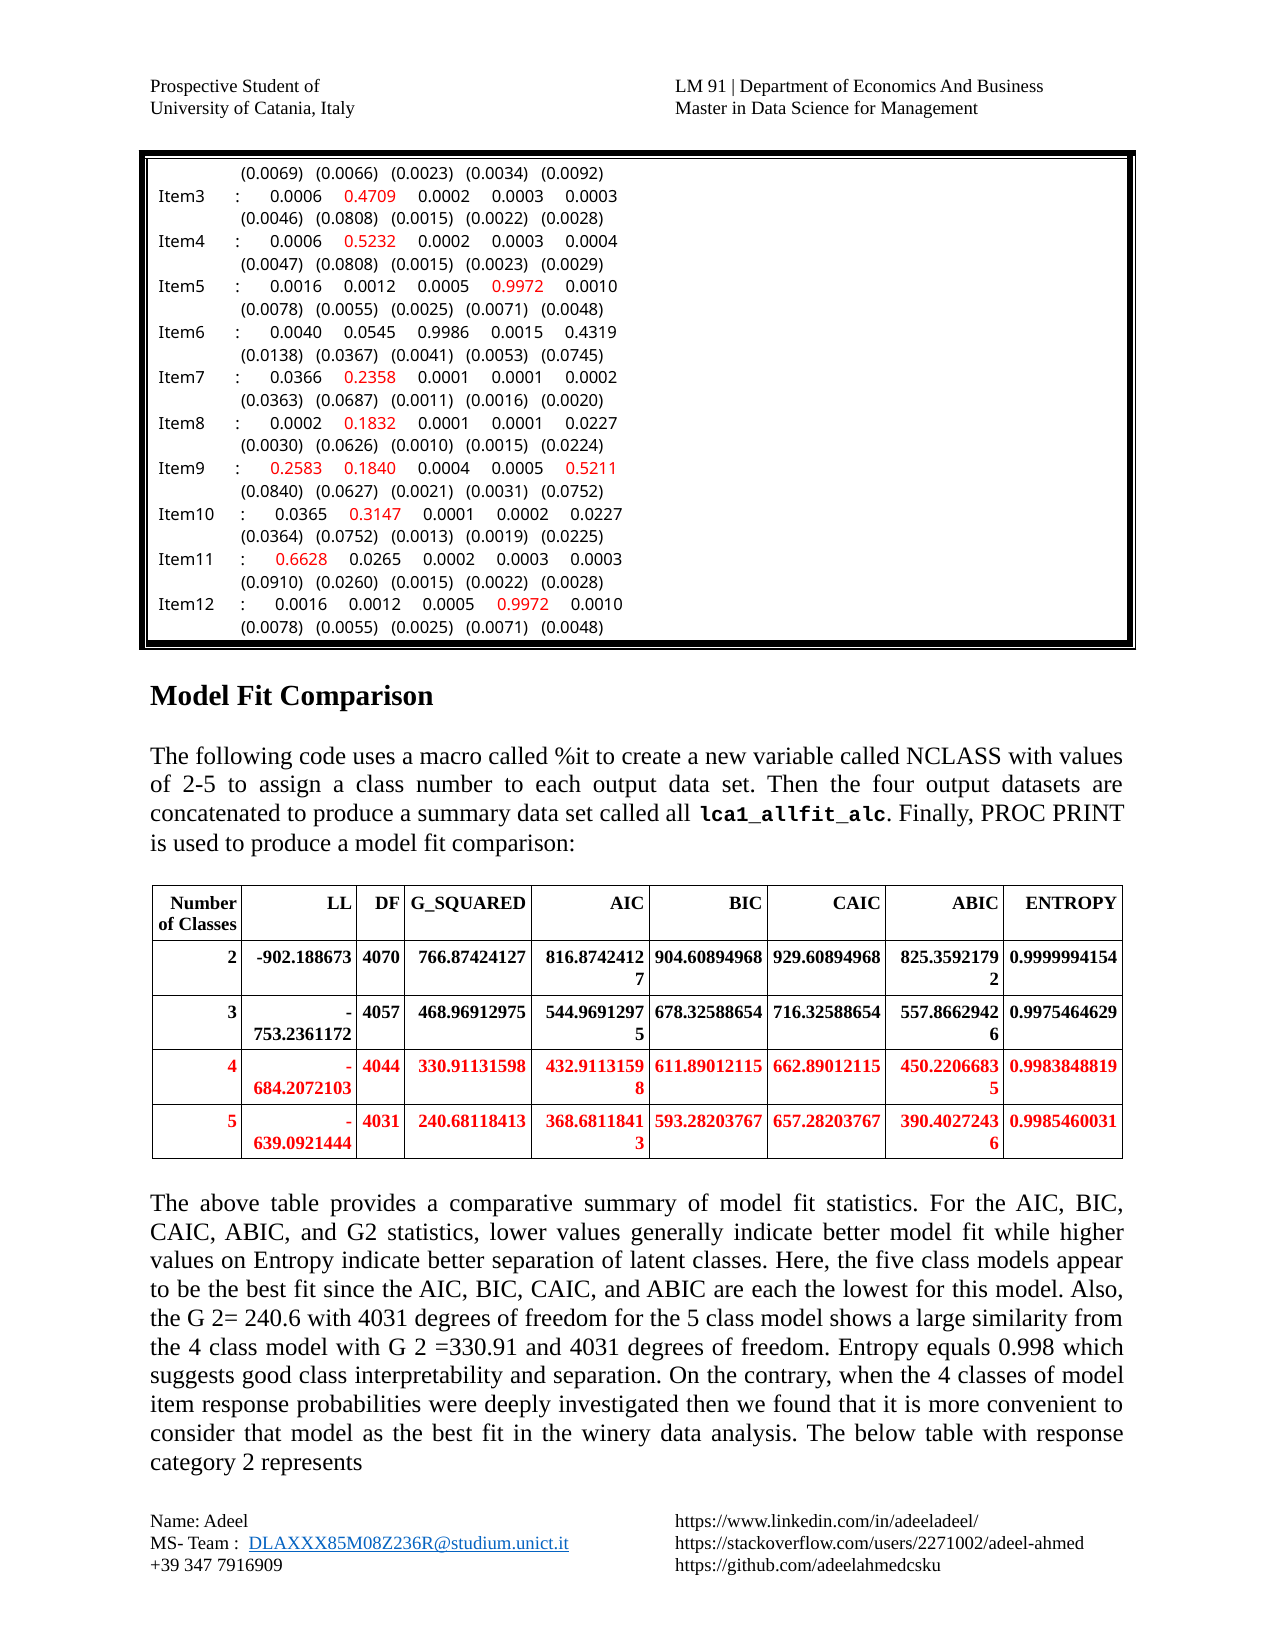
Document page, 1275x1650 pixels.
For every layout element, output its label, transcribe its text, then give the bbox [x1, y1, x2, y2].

table_cell 662.89012115 [768, 1050, 885, 1104]
table_cell 4031 [357, 1105, 404, 1158]
table_cell 330.91131598 [405, 1050, 531, 1104]
table_cell 432.91131598 [532, 1050, 649, 1104]
table_cell -902.188673 [242, 941, 356, 994]
text The following code uses a macro called %it to create a new variable called NCLASS with values of 2-5 to assign a class number to each output data set. Then the four output datasets are concatenated to produce a summary data set called all lca1_allfit_alc. Finally, PROC PRINT is used to produce a model fit comparison: [150, 741, 1125, 857]
text (0.0363) (0.0687) (0.0011) (0.0016) (0.0020) [150, 388, 1125, 411]
table_header Number of Classes [153, 886, 241, 940]
table_cell 4070 [357, 941, 404, 994]
table_header ENTROPY [1004, 886, 1122, 940]
table_cell 390.40272436 [886, 1105, 1003, 1158]
table_header LL [242, 886, 356, 940]
text Item4 : 0.0006 0.5232 0.0002 0.0003 0.0004 [150, 229, 1125, 252]
table_cell 611.89012115 [650, 1050, 767, 1104]
table_cell 468.96912975 [405, 996, 531, 1049]
text (0.0047) (0.0808) (0.0015) (0.0023) (0.0029) [150, 252, 1125, 275]
table_cell 240.68118413 [405, 1105, 531, 1158]
text Model Fit Comparison [150, 678, 1125, 712]
text Item11 : 0.6628 0.0265 0.0002 0.0003 0.0003 [150, 547, 1125, 570]
table_cell 0.9983848819 [1004, 1050, 1122, 1104]
text Item9 : 0.2583 0.1840 0.0004 0.0005 0.5211 [150, 457, 1125, 479]
text Item5 : 0.0016 0.0012 0.0005 0.9972 0.0010 [150, 275, 1125, 298]
table_cell 368.68118413 [532, 1105, 649, 1158]
text Item6 : 0.0040 0.0545 0.9986 0.0015 0.4319 [150, 320, 1125, 343]
table_cell 4044 [357, 1050, 404, 1104]
table_cell 593.28203767 [650, 1105, 767, 1158]
table_cell -753.2361172 [242, 996, 356, 1049]
table_header DF [357, 886, 404, 940]
table_cell 825.35921792 [886, 941, 1003, 994]
table_cell 4057 [357, 996, 404, 1049]
table_cell 0.9999994154 [1004, 941, 1122, 994]
table_cell 678.32588654 [650, 996, 767, 1049]
table_header G_SQUARED [405, 886, 531, 940]
table_cell 0.9985460031 [1004, 1105, 1122, 1158]
text Item8 : 0.0002 0.1832 0.0001 0.0001 0.0227 [150, 411, 1125, 434]
text (0.0030) (0.0626) (0.0010) (0.0015) (0.0224) [150, 434, 1125, 457]
table_cell 904.60894968 [650, 941, 767, 994]
table_cell 450.22066835 [886, 1050, 1003, 1104]
text (0.0046) (0.0808) (0.0015) (0.0022) (0.0028) [150, 207, 1125, 229]
table_cell 716.32588654 [768, 996, 885, 1049]
text (0.0364) (0.0752) (0.0013) (0.0019) (0.0225) [150, 525, 1125, 547]
text (0.0910) (0.0260) (0.0015) (0.0022) (0.0028) [150, 570, 1125, 593]
text (0.0069) (0.0066) (0.0023) (0.0034) (0.0092) [148, 159, 1127, 184]
table_header ABIC [886, 886, 1003, 940]
text Item7 : 0.0366 0.2358 0.0001 0.0001 0.0002 [150, 366, 1125, 388]
table_cell 544.96912975 [532, 996, 649, 1049]
text (0.0840) (0.0627) (0.0021) (0.0031) (0.0752) [150, 479, 1125, 502]
text (0.0138) (0.0367) (0.0041) (0.0053) (0.0745) [150, 343, 1125, 366]
table_cell 0.9975464629 [1004, 996, 1122, 1049]
table_cell 4 [153, 1050, 241, 1104]
table_header AIC [532, 886, 649, 940]
table_cell 557.86629426 [886, 996, 1003, 1049]
table_cell 657.28203767 [768, 1105, 885, 1158]
text (0.0078) (0.0055) (0.0025) (0.0071) (0.0048) [148, 604, 1127, 640]
text The above table provides a comparative summary of model fit statistics. For the AIC, BIC, CAIC, ABIC, and G2 statistics, lower values generally indicate better model fit while higher values on Entropy indicate better separation of latent classes. Here, the five class models appear to be the best fit since the AIC, BIC, CAIC, and ABIC are each the lowest for this model. Also, the G 2= 240.6 with 4031 degrees of freedom for the 5 class model shows a large similarity from the 4 class model with G 2 =330.91 and 4031 degrees of freedom. Entropy equals 0.998 which suggests good class interpretability and separation. On the contrary, when the 4 classes of model item response probabilities were deeply investigated then we found that it is more convenient to consider that model as the best fit in the winery data analysis. The below table with response category 2 represents [150, 1188, 1125, 1476]
table_cell -639.0921444 [242, 1105, 356, 1158]
table_cell 3 [153, 996, 241, 1049]
table_cell 766.87424127 [405, 941, 531, 994]
table_cell 5 [153, 1105, 241, 1158]
table_cell 816.87424127 [532, 941, 649, 994]
text Item10 : 0.0365 0.3147 0.0001 0.0002 0.0227 [150, 502, 1125, 525]
table_header BIC [650, 886, 767, 940]
table_cell 2 [153, 941, 241, 994]
table_cell -684.2072103 [242, 1050, 356, 1104]
table_header CAIC [768, 886, 885, 940]
text Item3 : 0.0006 0.4709 0.0002 0.0003 0.0003 [150, 184, 1125, 207]
table_cell 929.60894968 [768, 941, 885, 994]
text (0.0078) (0.0055) (0.0025) (0.0071) (0.0048) [150, 298, 1125, 320]
